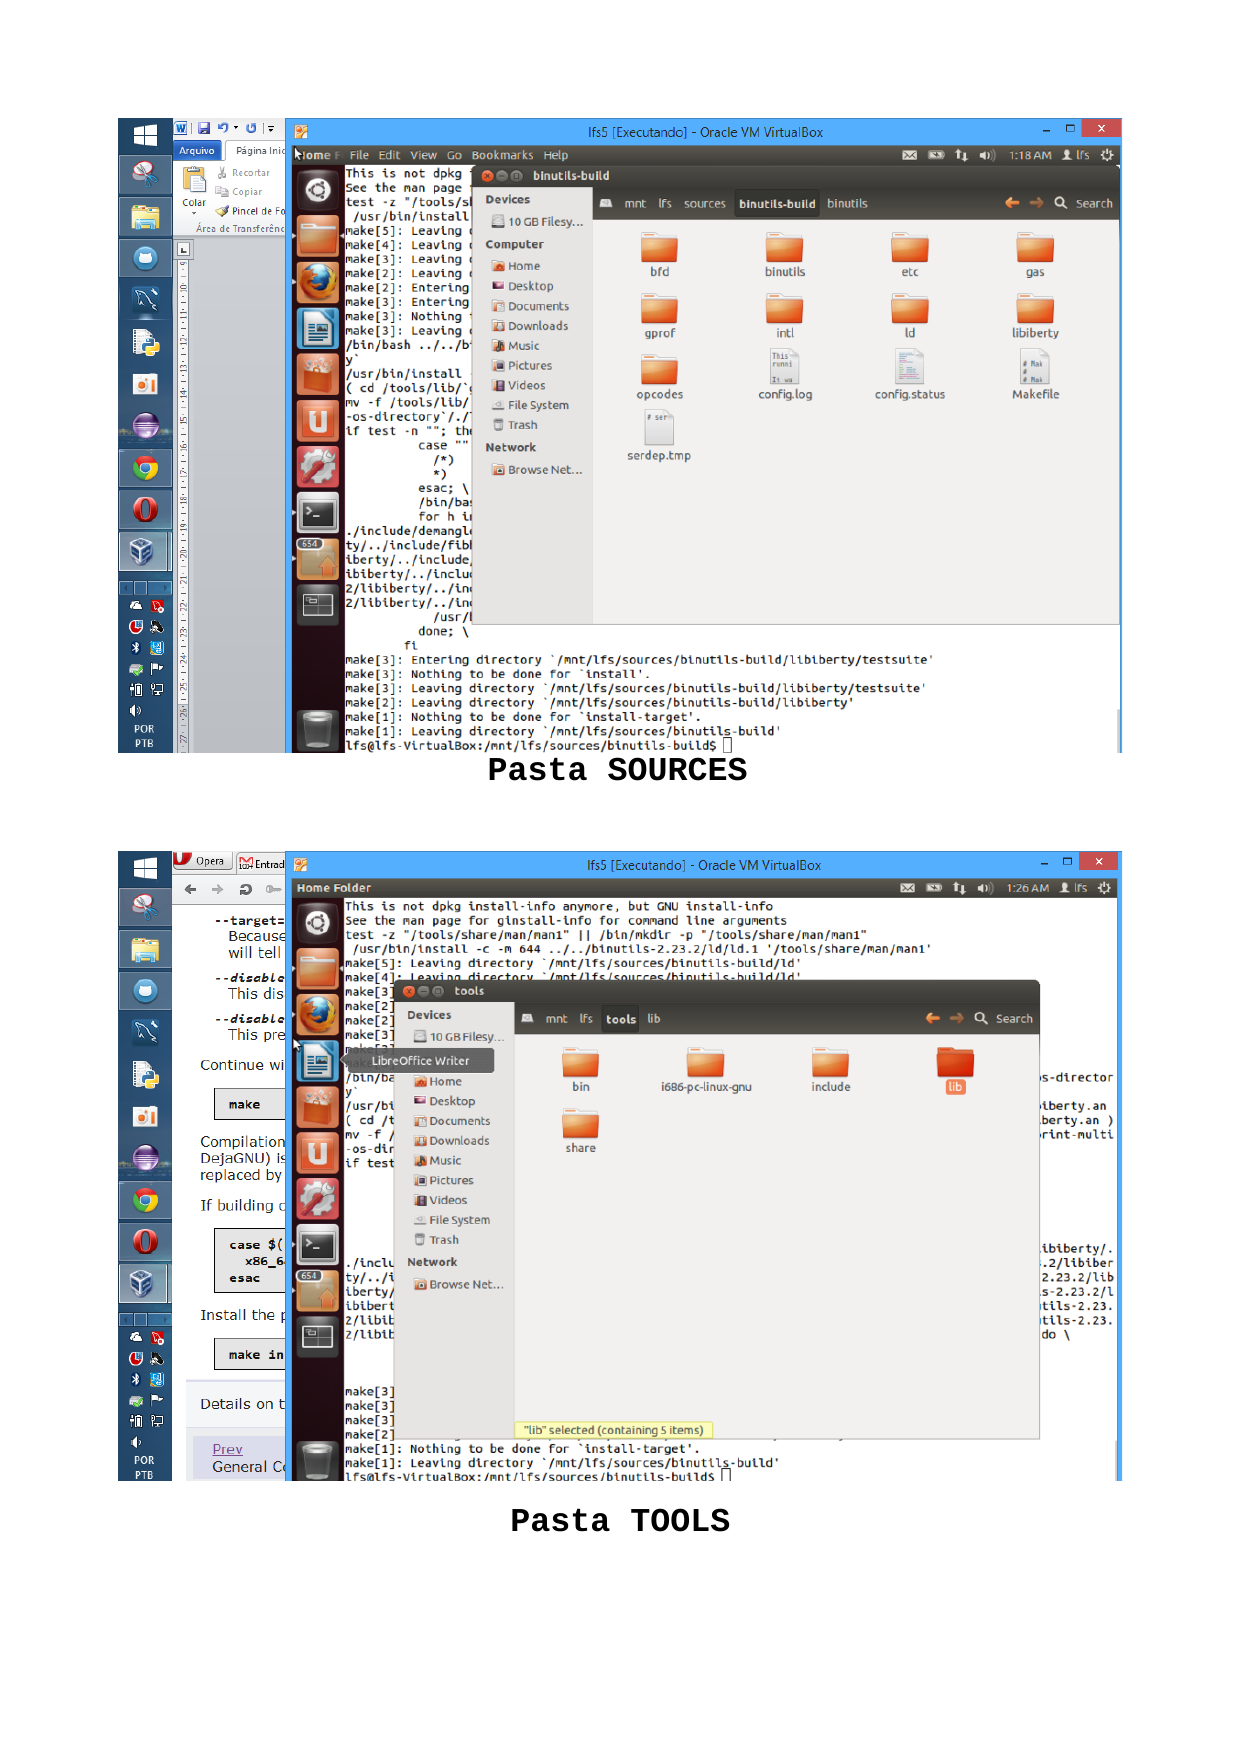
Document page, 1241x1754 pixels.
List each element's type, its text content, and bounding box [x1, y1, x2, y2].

picture [118, 851, 1123, 1481]
text Pasta TOOLS [118, 1504, 1122, 1542]
text Pasta SOURCES [118, 753, 1122, 790]
picture [118, 118, 1123, 753]
